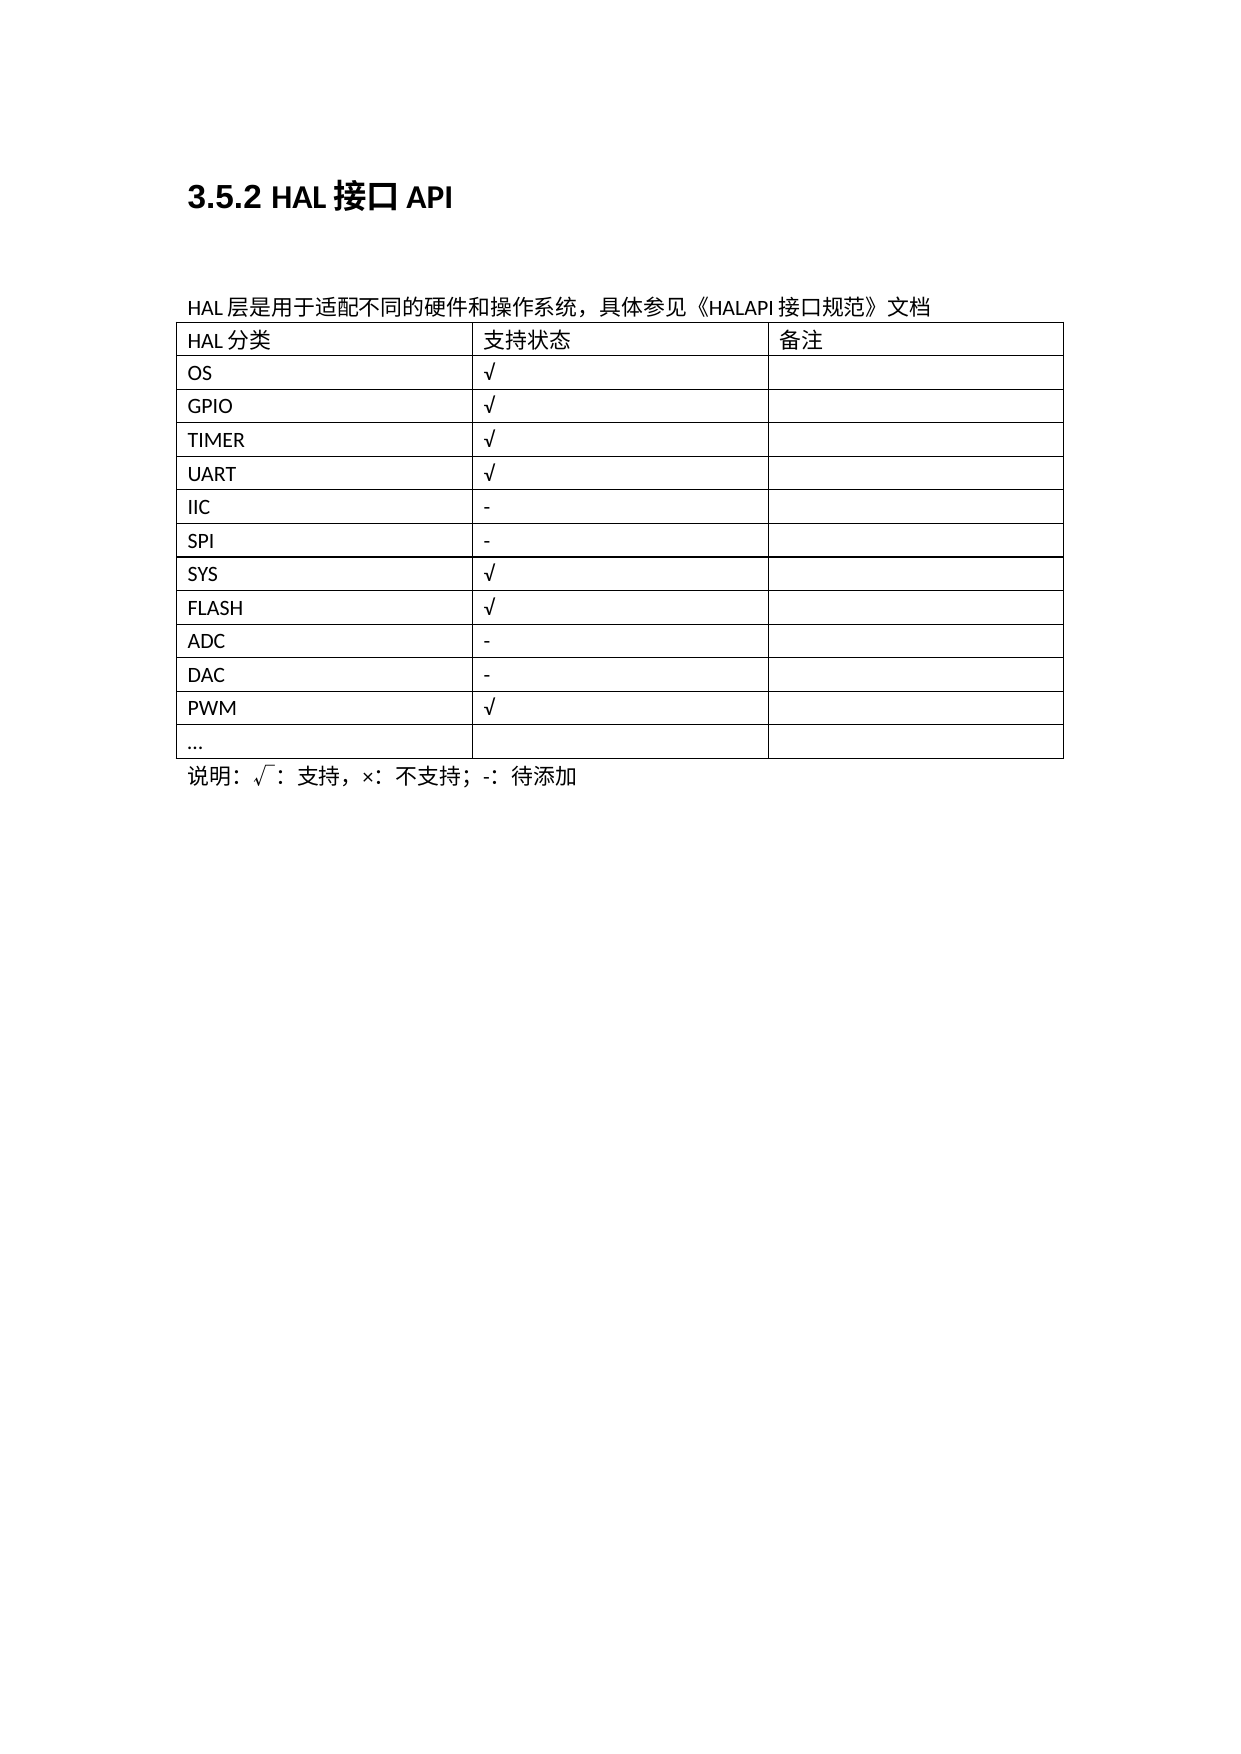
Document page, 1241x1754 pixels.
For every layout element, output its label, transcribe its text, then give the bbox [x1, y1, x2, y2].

table_cell FLASH [177, 591, 472, 623]
table_header HAL分类 [177, 323, 472, 355]
table_cell GPIO [177, 390, 472, 422]
table_cell ADC [177, 625, 472, 657]
table_cell [769, 725, 1063, 758]
table_header 备注 [769, 323, 1063, 355]
table_cell √ [473, 591, 768, 623]
subtitle HAL接口API [187, 162, 1053, 227]
table_cell √ [473, 457, 768, 489]
table_cell IIC [177, 490, 472, 523]
table_cell SYS [177, 558, 472, 590]
table_cell [769, 356, 1063, 389]
table_cell [769, 423, 1063, 456]
table_cell [769, 658, 1063, 691]
table_cell [769, 390, 1063, 422]
table_cell [769, 524, 1063, 556]
table_header 支持状态 [473, 323, 768, 355]
table_cell [769, 625, 1063, 657]
table_cell UART [177, 457, 472, 489]
table_cell SPI [177, 524, 472, 556]
table_cell TIMER [177, 423, 472, 456]
text 说明：√：支持，×：不支持；-：待添加 [187, 759, 1053, 791]
table_cell √ [473, 390, 768, 422]
table_cell [473, 725, 768, 758]
table_cell [769, 457, 1063, 489]
table_cell - [473, 524, 768, 556]
table_cell … [177, 725, 472, 758]
table_cell [769, 490, 1063, 523]
table_cell [769, 692, 1063, 724]
table_cell - [473, 658, 768, 691]
table_cell - [473, 490, 768, 523]
table_cell √ [473, 423, 768, 456]
table_cell [769, 558, 1063, 590]
text HAL层是用于适配不同的硬件和操作系统，具体参见《HALAPI接口规范》文档 [187, 289, 1053, 322]
table_cell √ [473, 558, 768, 590]
table_cell √ [473, 692, 768, 724]
table_cell √ [473, 356, 768, 389]
table_cell DAC [177, 658, 472, 691]
table_cell [769, 591, 1063, 623]
table_cell OS [177, 356, 472, 389]
table_cell PWM [177, 692, 472, 724]
table_cell - [473, 625, 768, 657]
